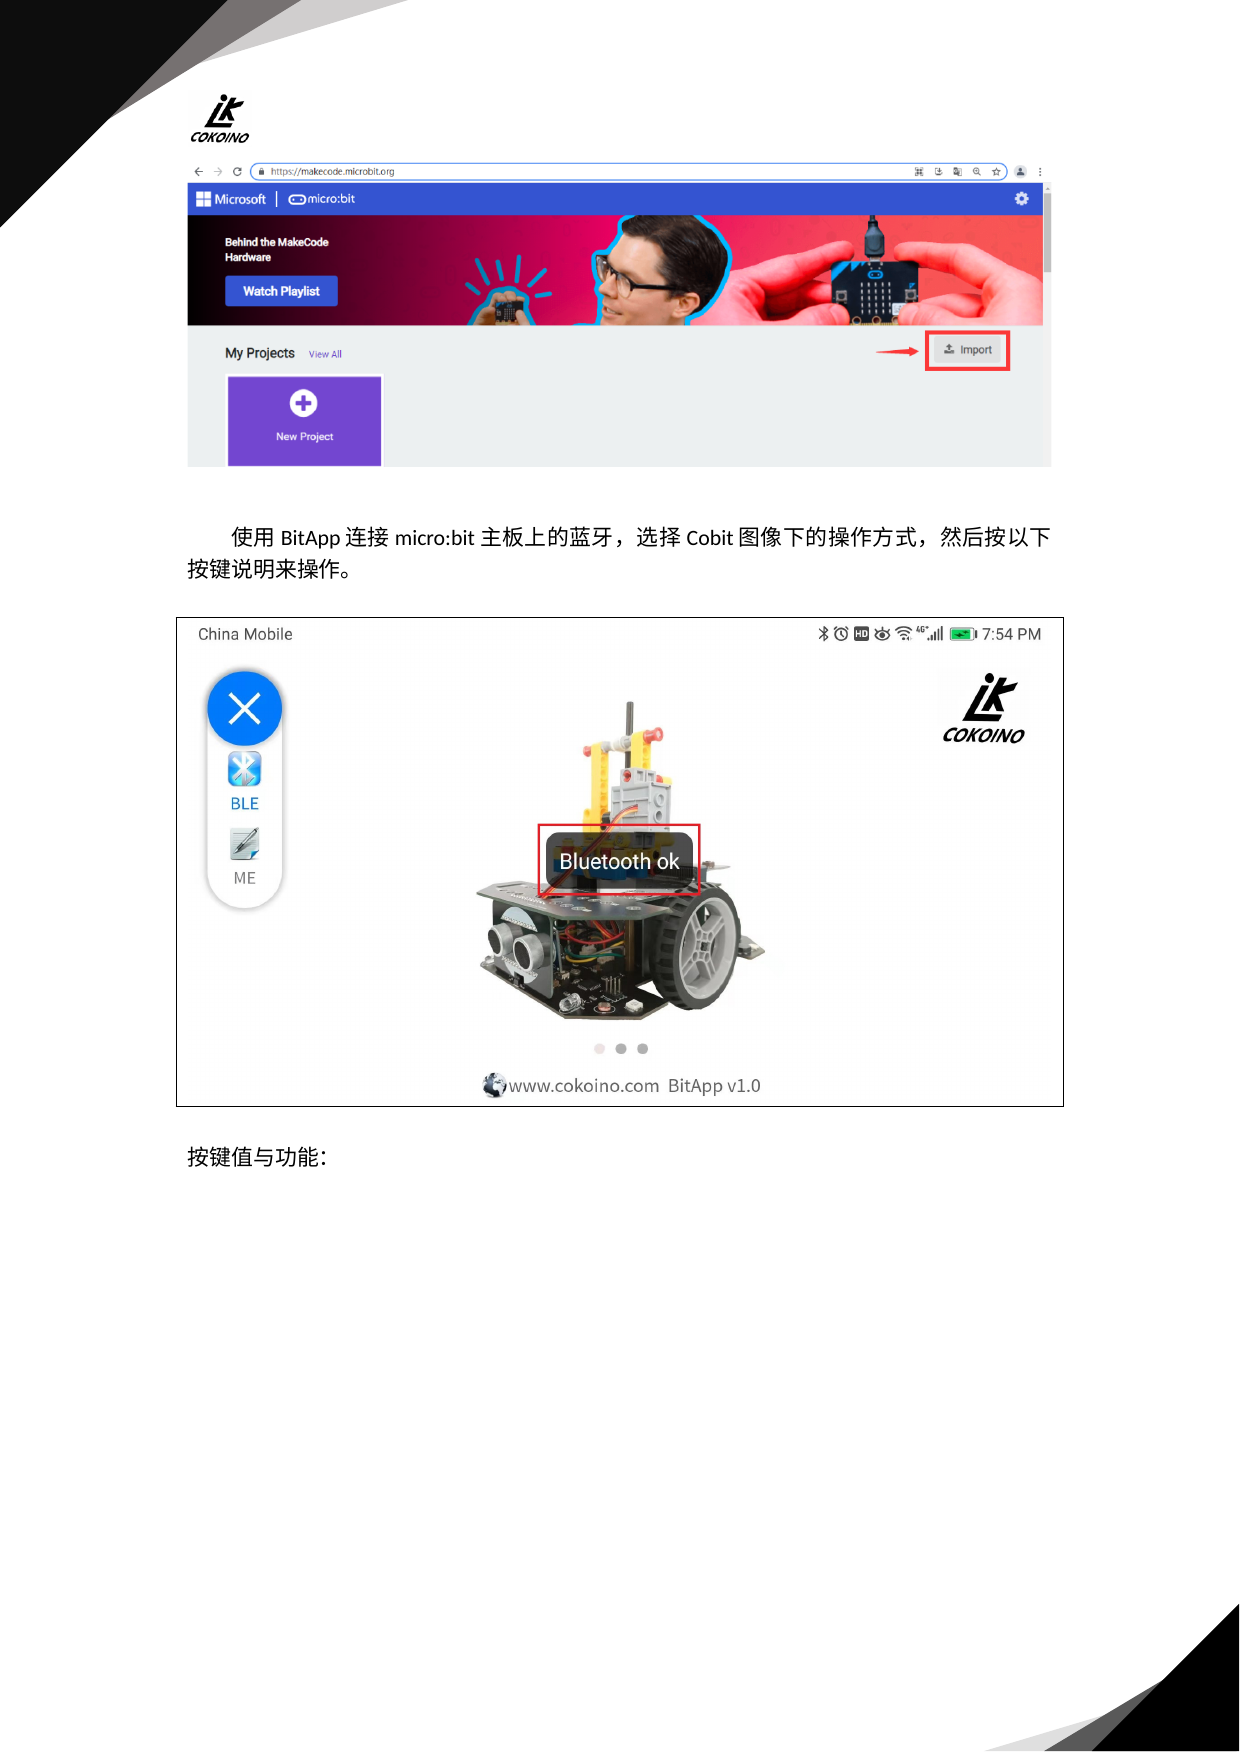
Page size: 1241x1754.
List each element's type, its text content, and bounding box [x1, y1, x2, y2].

text 使用BitApp连接micro:bit主板上的蓝牙，选择Cobit图像下的操作方式，然后按以下按键说明来操作。 [187, 519, 1053, 584]
picture [187, 618, 1052, 1104]
text 按键值与功能： [187, 1139, 1053, 1172]
picture [187, 162, 1052, 467]
picture [187, 90, 252, 147]
table_header [177, 618, 1063, 1106]
